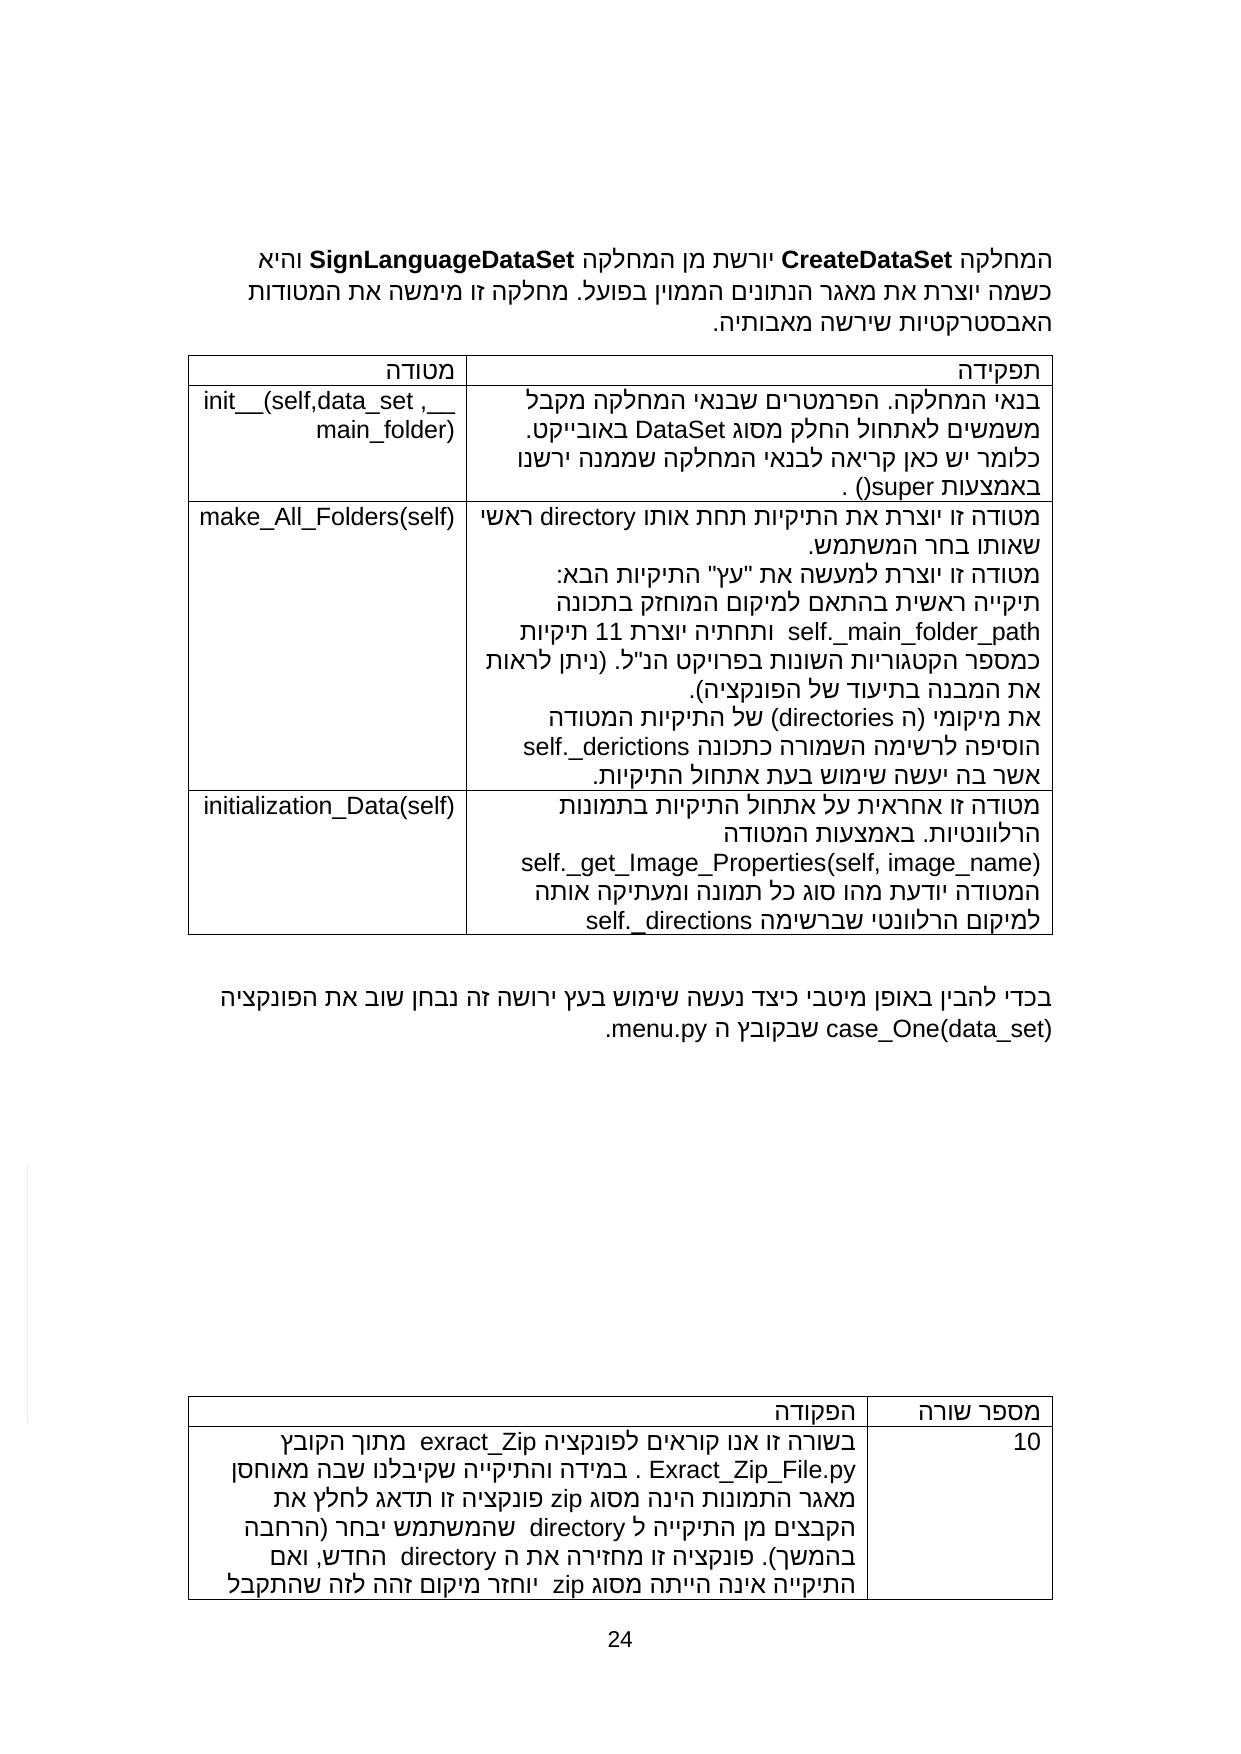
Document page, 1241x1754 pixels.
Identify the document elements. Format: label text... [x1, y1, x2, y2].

table_cell __init__(self,data_set , main_folder) [189, 386, 466, 501]
table_cell מטודה זו יוצרת את התיקיות תחת אותו directory ראשי שאותו בחר המשתמש. מטודה זו יוצרת למעשה את "עץ" התיקיות הבא: תיקייה ראשית בהתאם למיקום המוחזק בתכונה self._main_folder_path ותחתיה יוצרת 11 תיקיות כמספר הקטגוריות השונות בפרויקט הנ"ל. (ניתן לראות את המבנה בתיעוד של הפונקציה). את מיקומי (ה directories) של התיקיות המטודה הוסיפה לרשימה השמורה כתכונה self._derictions אשר בה יעשה שימוש בעת אתחול התיקיות. [467, 502, 1052, 789]
text המחלקה CreateDataSet יורשת מן המחלקה SignLanguageDataSet והיא כשמה יוצרת את מאגר הנתונים הממוין בפועל. מחלקה זו מימשה את המטודות האבסטרקטיות שירשה מאבותיה. [187, 245, 1053, 336]
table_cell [189, 1427, 867, 1599]
text בכדי להבין באופן מיטבי כיצד נעשה שימוש בעץ ירושה זה נבחן שוב את הפונקציה case_One(data_set) שבקובץ ה menu.py. [187, 983, 1053, 1043]
table_cell initialization_Data(self) [189, 791, 466, 934]
table_cell make_All_Folders(self) [189, 502, 466, 789]
table_header תפקידה [467, 356, 1052, 385]
table_cell 10 [868, 1427, 1052, 1599]
table_header הפקודה [189, 1397, 867, 1426]
table_header מספר שורה [868, 1397, 1052, 1426]
table_header מטודה [189, 356, 466, 385]
table_cell מטודה זו אחראית על אתחול התיקיות בתמונות הרלוונטיות. באמצעות המטודה self._get_Image_Properties(self, image_name) המטודה יודעת מהו סוג כל תמונה ומעתיקה אותה למיקום הרלוונטי שברשימה self._directions [467, 791, 1052, 934]
table_cell בנאי המחלקה. הפרמטרים שבנאי המחלקה מקבל משמשים לאתחול החלק מסוג DataSet באובייקט. כלומר יש כאן קריאה לבנאי המחלקה שממנה ירשנו באמצעות super() . [467, 386, 1052, 501]
